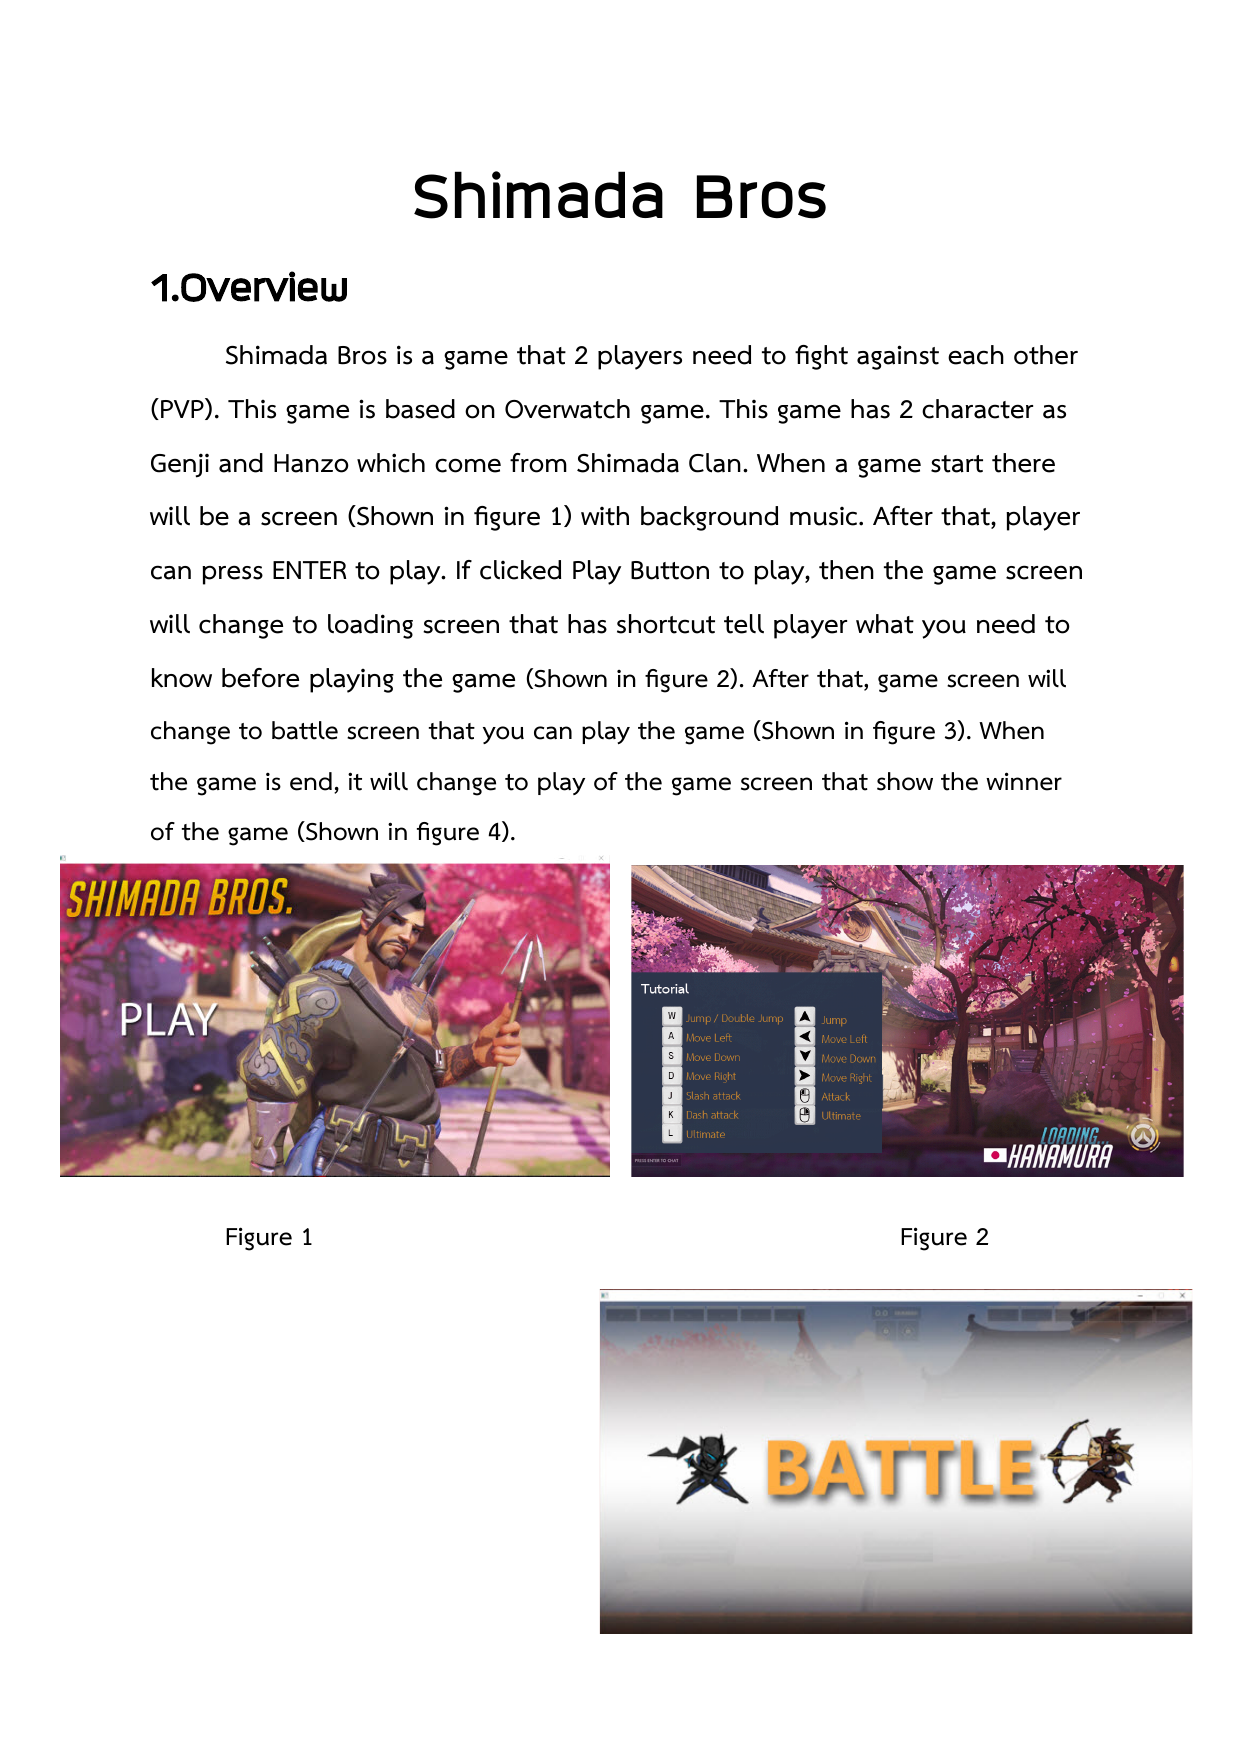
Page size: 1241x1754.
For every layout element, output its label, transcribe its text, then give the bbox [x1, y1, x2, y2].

text Shimada Bros [150, 150, 1090, 235]
text Figure 1 Figure 2 [150, 1215, 1090, 1262]
text Shimada Bros is a game that 2 players need to fight against each other (PVP). This game is based on Overwatch game. This game has 2 character as Genji and Hanzo which come from Shimada Clan. When a game start there will be a screen (Shown in figure 1) with background music. After that, player can press ENTER to play. If clicked Play Button to play, then the game screen will change to loading screen that has shortcut tell player what you need to know before playing the game (Shown in figure 2). After that, game screen will change to battle screen that you can play the game (Shown in figure 3). When the game is end, it will change to play of the game screen that show the winner of the game (Shown in figure 4). [150, 331, 1090, 857]
text 1.Overview [150, 258, 1090, 311]
picture [631, 865, 1184, 1177]
picture [599, 1289, 1193, 1634]
picture [60, 855, 610, 1177]
